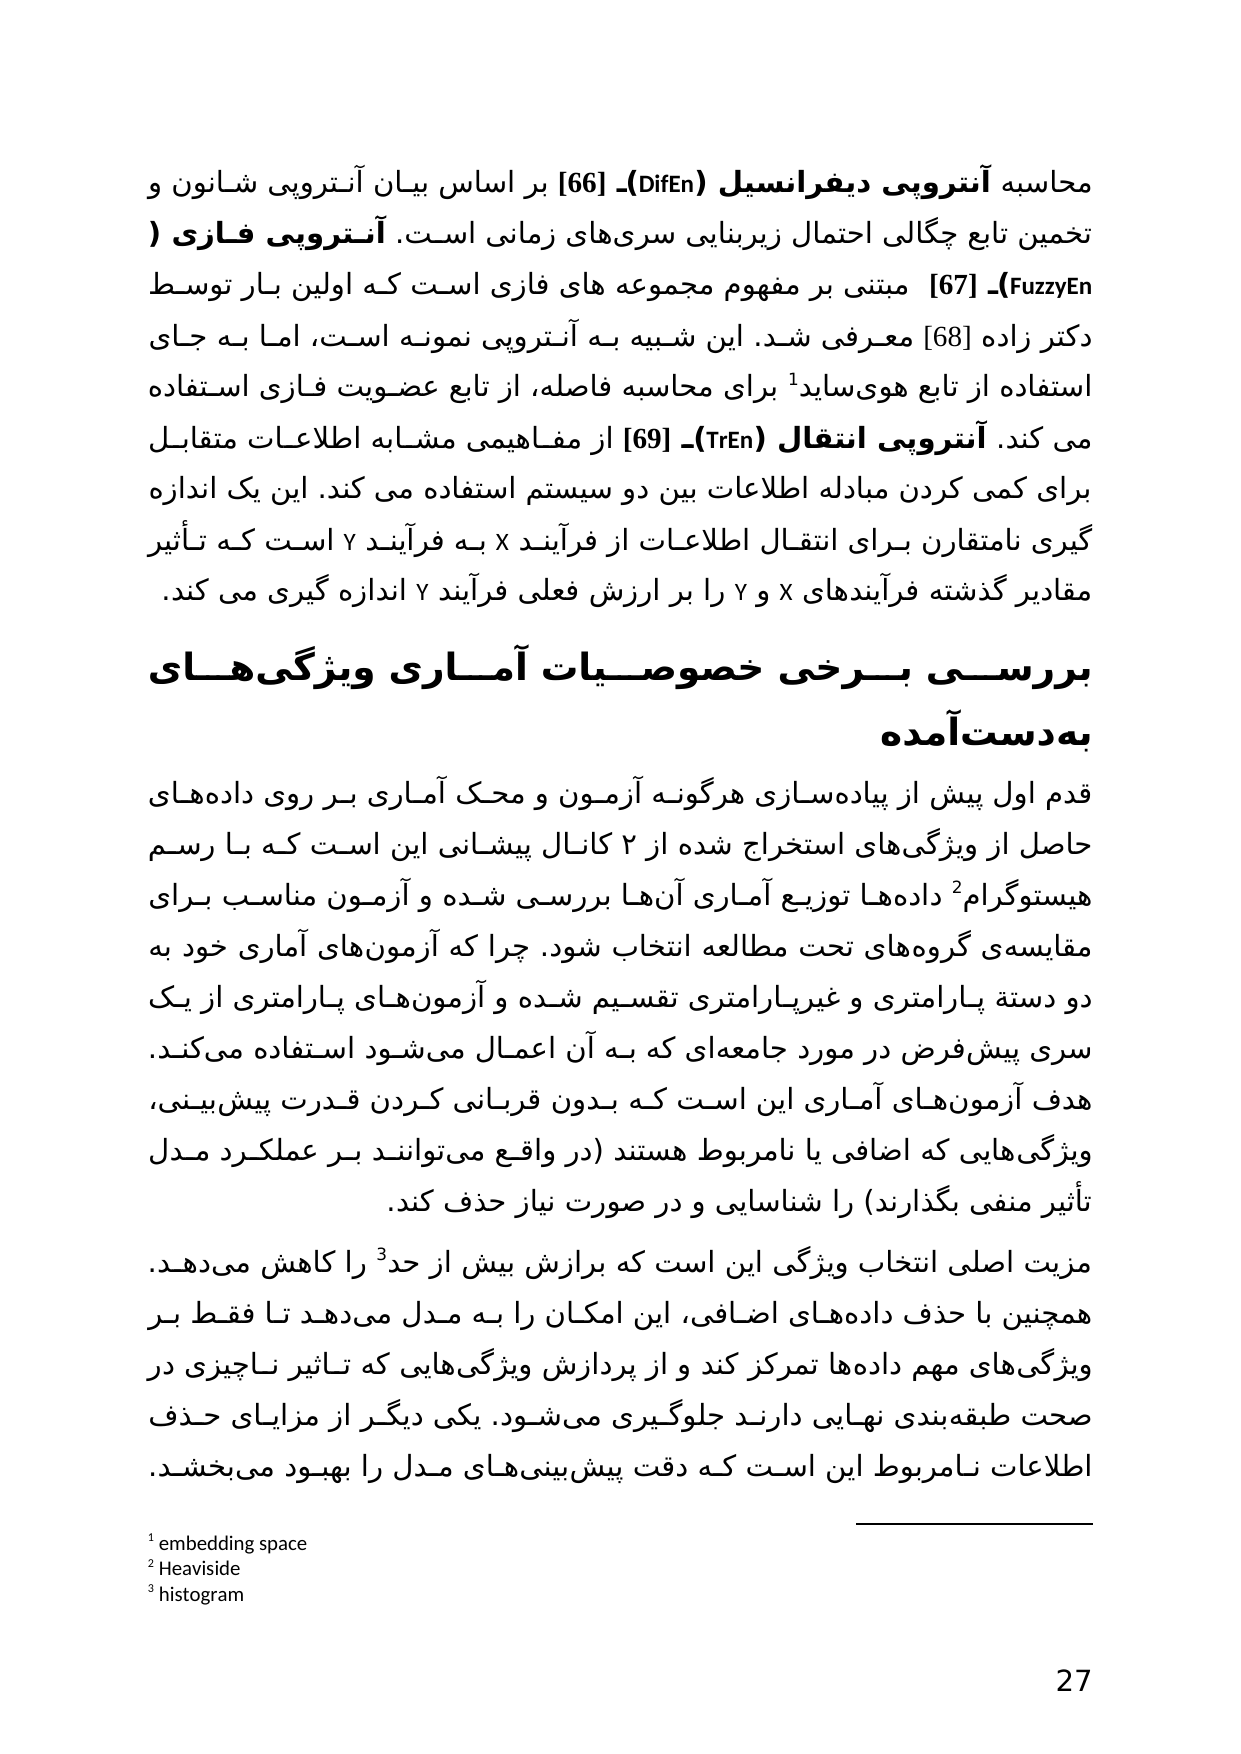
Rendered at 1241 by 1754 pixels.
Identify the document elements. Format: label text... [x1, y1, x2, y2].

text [148, 165, 1092, 608]
text قدم اول پیش از پیاده‌سازی هرگونه آزمون و محک آماری بر روی داده‌های حاصل از ویژگی‌های استخراج شده از ۲ کانال پیشانی این است که با رسم هیستوگرام داده‌ها توزیع آماری آن‌ها بررسی شده و آزمون مناسب برای مقایسه‌ی گروه‌های تحت مطالعه انتخاب شود. چرا که آزمون‌های آماری خود به دو دستة پارامتری و غیرپارامتری تقسیم شده و آزمون‌های پارامتری از یک سری پیش‌فرض در مورد جامعه‌ای که به آن اعمال می‌شود استفاده می‌کند. هدف آزمون‌های آماری این است که بدون قربانی کردن قدرت پیش‌بینی، ویژگی‌هایی که اضافی یا نامربوط هستند (در واقع می‌توانند بر عملکرد مدل تأثیر منفی بگذارند) را شناسایی و در صورت نیاز حذف کند. [148, 776, 1092, 1218]
subtitle بررسی برخی خصوصیات آماری ویژگی‌های به‌دست‌آمده [148, 646, 1092, 754]
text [148, 1245, 1092, 1483]
